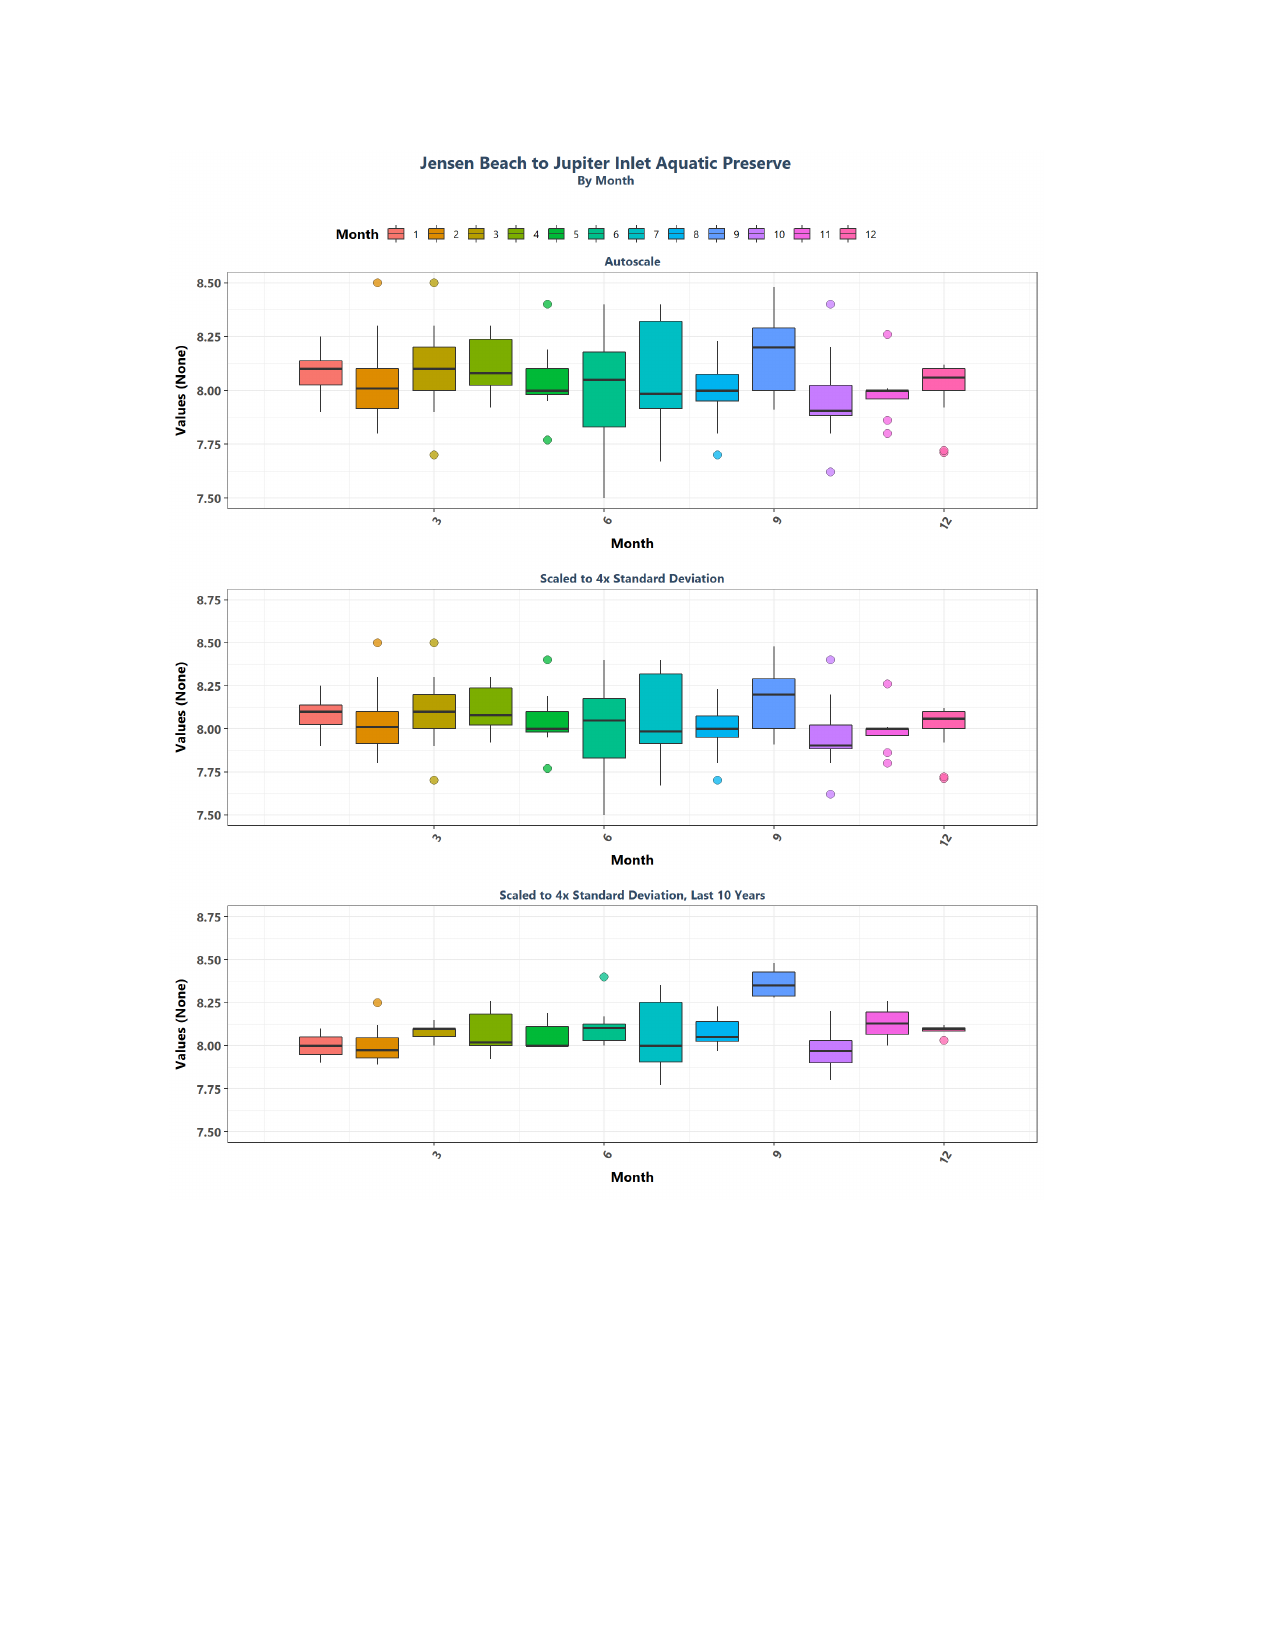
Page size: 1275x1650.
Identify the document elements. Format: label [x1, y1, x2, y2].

picture [168, 150, 1044, 1200]
